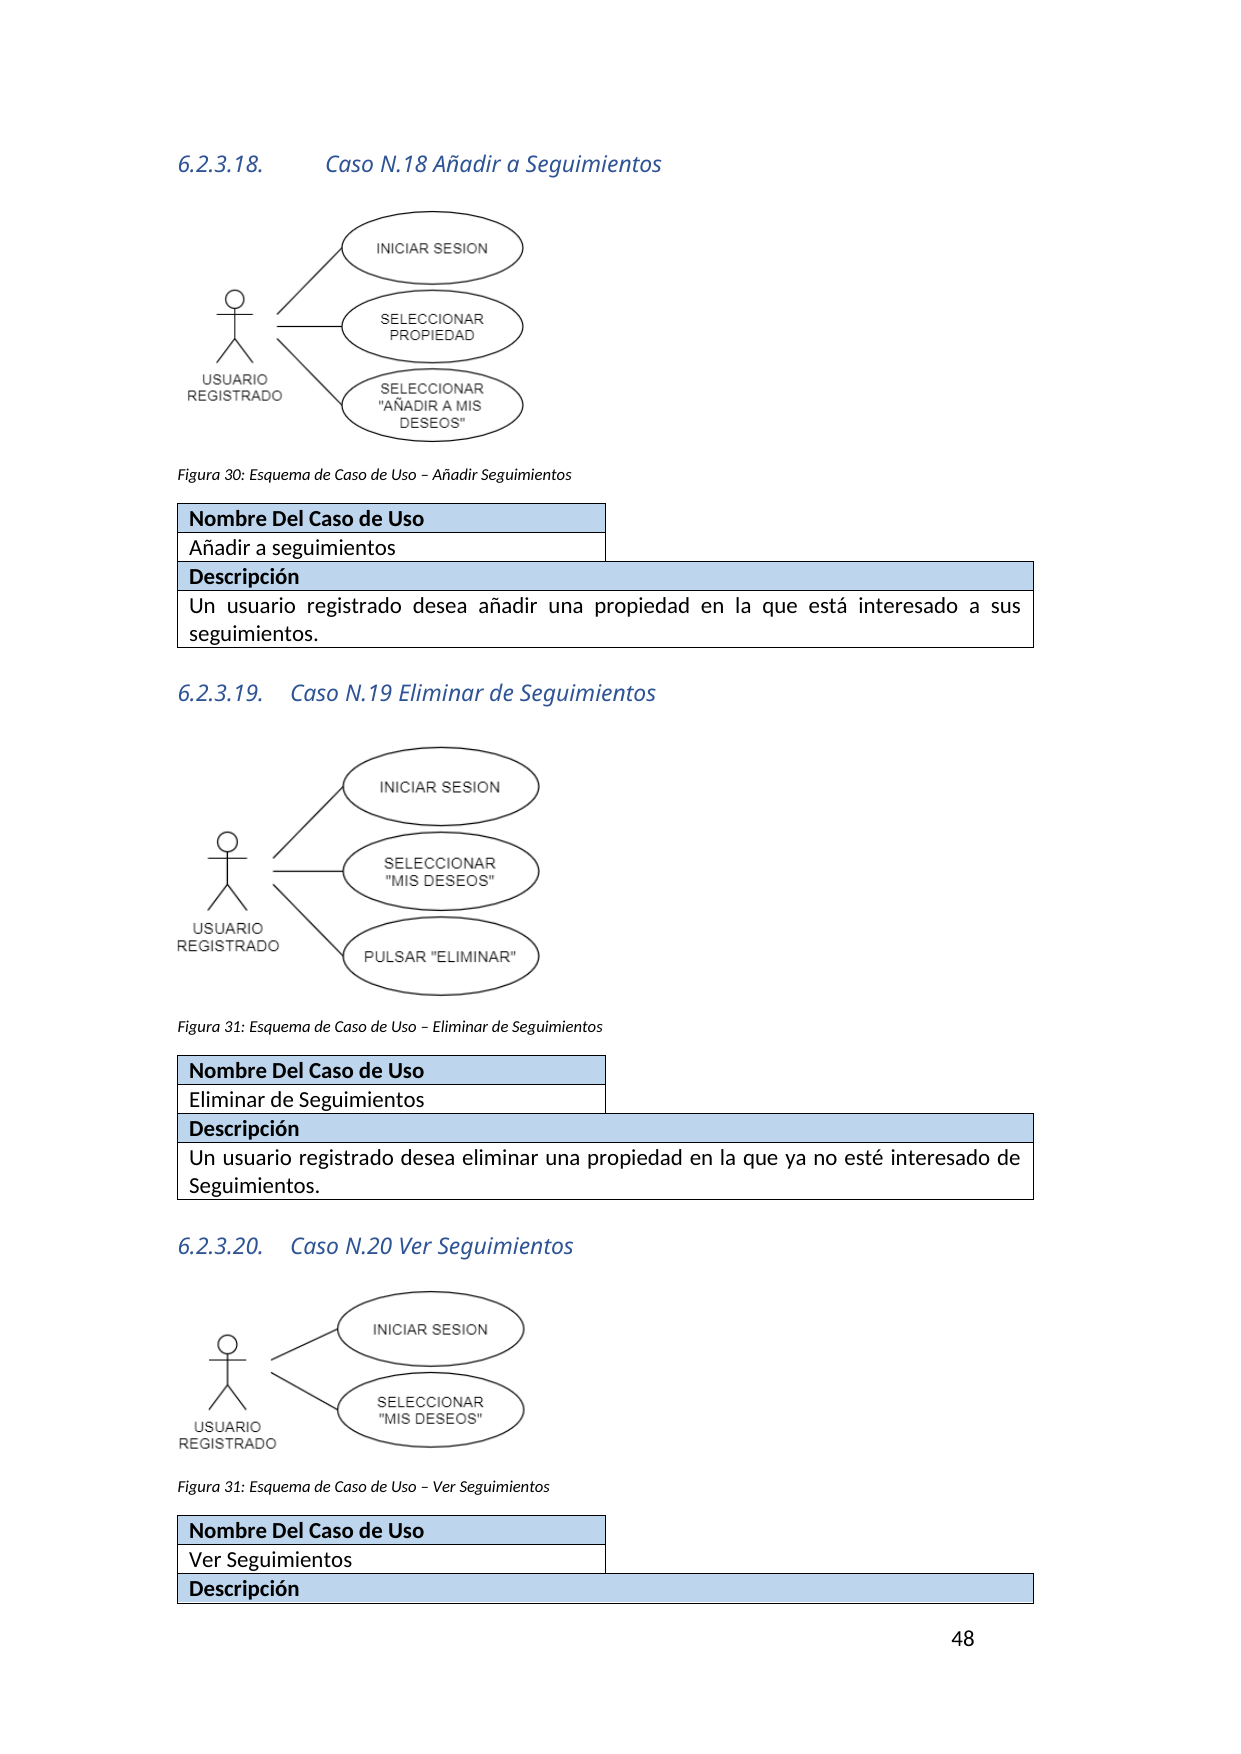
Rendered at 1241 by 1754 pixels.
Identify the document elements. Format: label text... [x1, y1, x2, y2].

table_cell Descripción [178, 562, 1033, 590]
table_header Nombre Del Caso de Uso [178, 1516, 605, 1544]
table_header Nombre Del Caso de Uso [178, 1056, 605, 1084]
table_cell Un usuario registrado desea eliminar una propiedad en la que ya no esté interesado de Seguimientos. [178, 1143, 1033, 1199]
subtitle Caso N.20 Ver Seguimientos [177, 1229, 974, 1261]
picture [177, 736, 540, 998]
table_cell Un usuario registrado desea añadir una propiedad en la que está interesado a sus seguimientos. [178, 591, 1033, 647]
table_cell Añadir a seguimientos [178, 533, 605, 561]
table_cell Eliminar de Seguimientos [178, 1085, 605, 1113]
table_header Nombre Del Caso de Uso [178, 504, 605, 532]
text Figura 31: Esquema de Caso de Uso – Eliminar de Seguimientos [177, 1017, 974, 1037]
table_cell Ver Seguimientos [178, 1545, 605, 1573]
subtitle Caso N.19 Eliminar de Seguimientos [177, 677, 974, 709]
table_cell Descripción [178, 1114, 1033, 1142]
subtitle Caso N.18 Añadir a Seguimientos [177, 148, 974, 179]
picture [177, 1288, 540, 1458]
picture [177, 206, 540, 446]
text Figura 31: Esquema de Caso de Uso – Ver Seguimientos [177, 1477, 974, 1497]
text Figura 30: Esquema de Caso de Uso – Añadir Seguimientos [177, 464, 974, 485]
table_cell Descripción [178, 1574, 1033, 1602]
